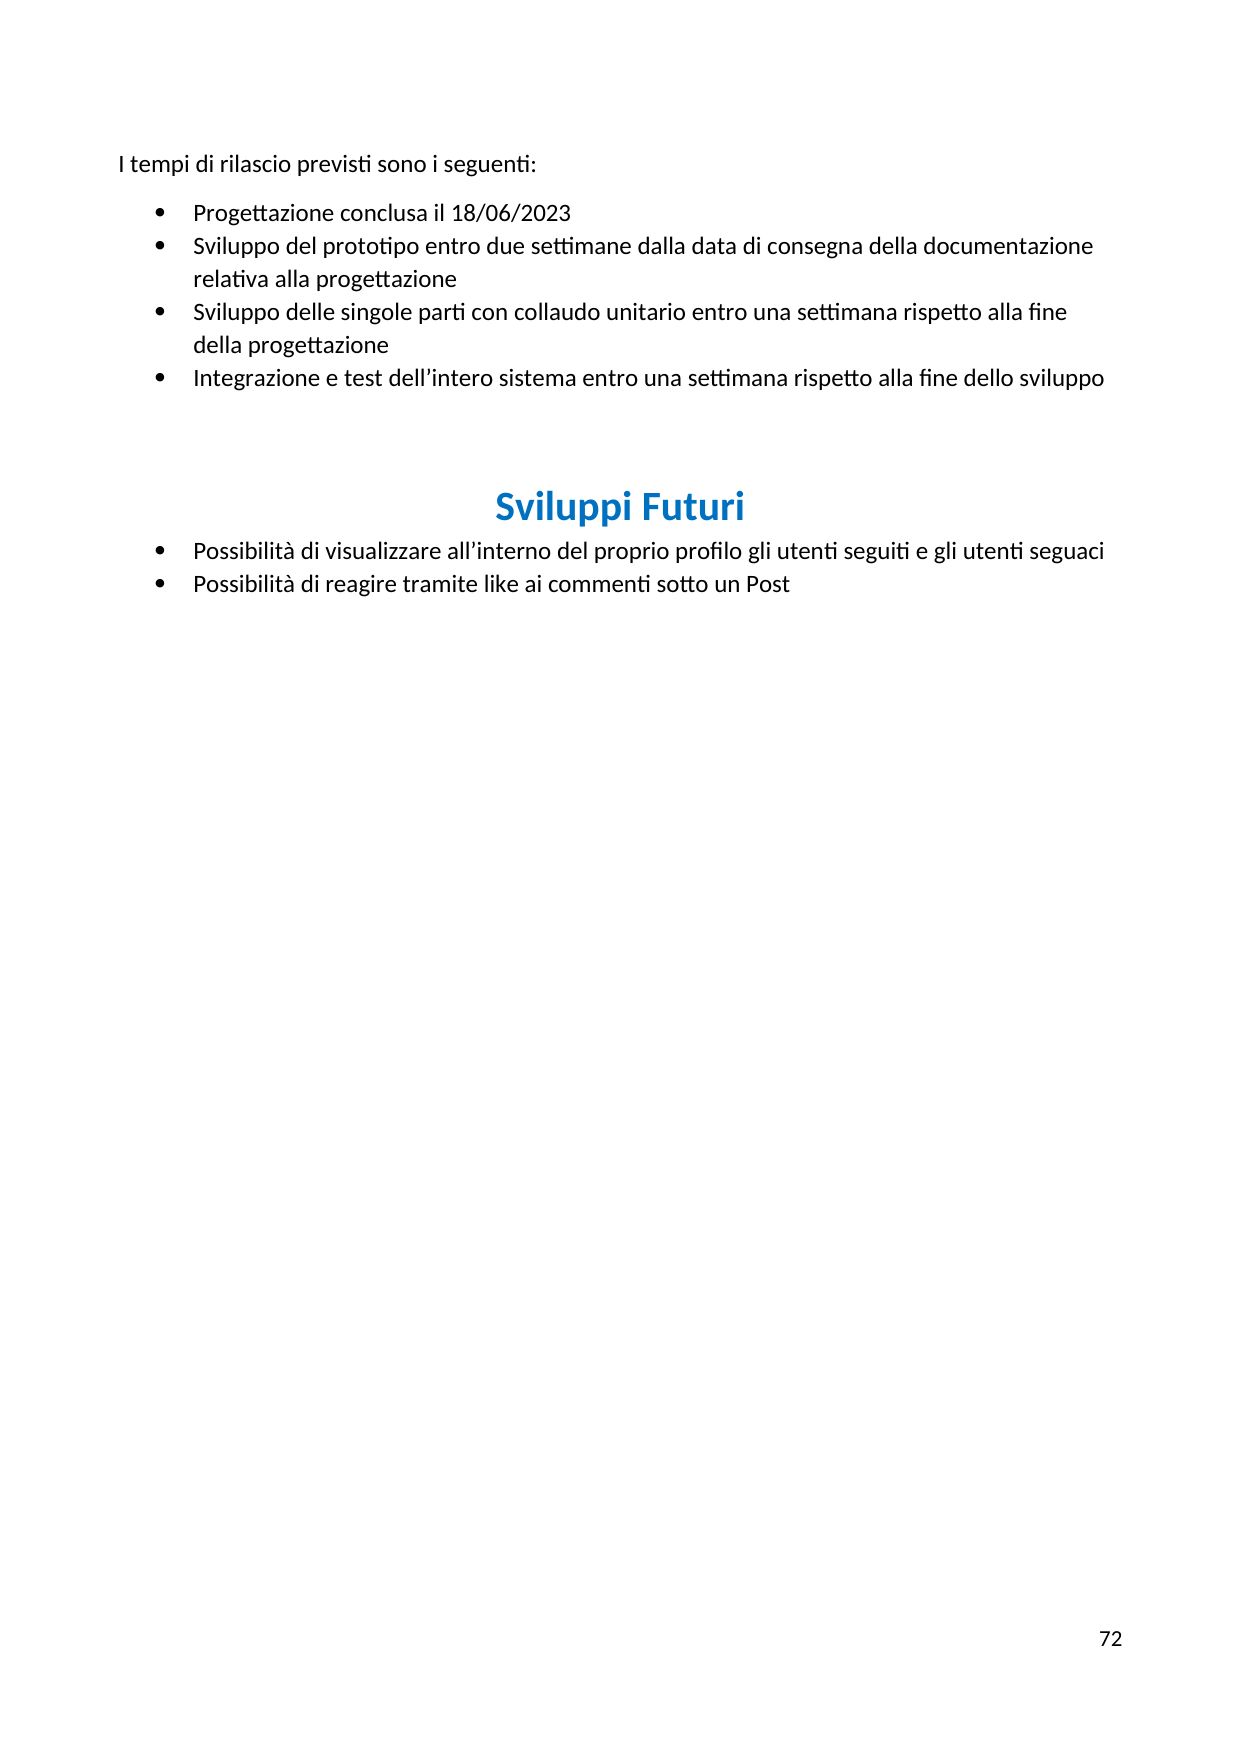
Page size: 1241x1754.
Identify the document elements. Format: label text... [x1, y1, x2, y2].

subtitle Sviluppi Futuri [118, 480, 1122, 531]
text I tempi di rilascio previsti sono i seguenti: [118, 148, 1122, 178]
list Possibilità di reagire tramite like ai commenti sotto un Post [156, 568, 1122, 599]
list Possibilità di visualizzare all’interno del proprio profilo gli utenti seguiti e gli utenti seguaci [156, 535, 1122, 566]
list Progettazione conclusa il 18/06/2023 [156, 197, 1122, 228]
list Sviluppo del prototipo entro due settimane dalla data di consegna della documentazione relativa alla progettazione [156, 230, 1122, 294]
list Integrazione e test dell’intero sistema entro una settimana rispetto alla fine dello sviluppo [156, 362, 1122, 392]
list Sviluppo delle singole parti con collaudo unitario entro una settimana rispetto alla fine della progettazione [156, 296, 1122, 359]
